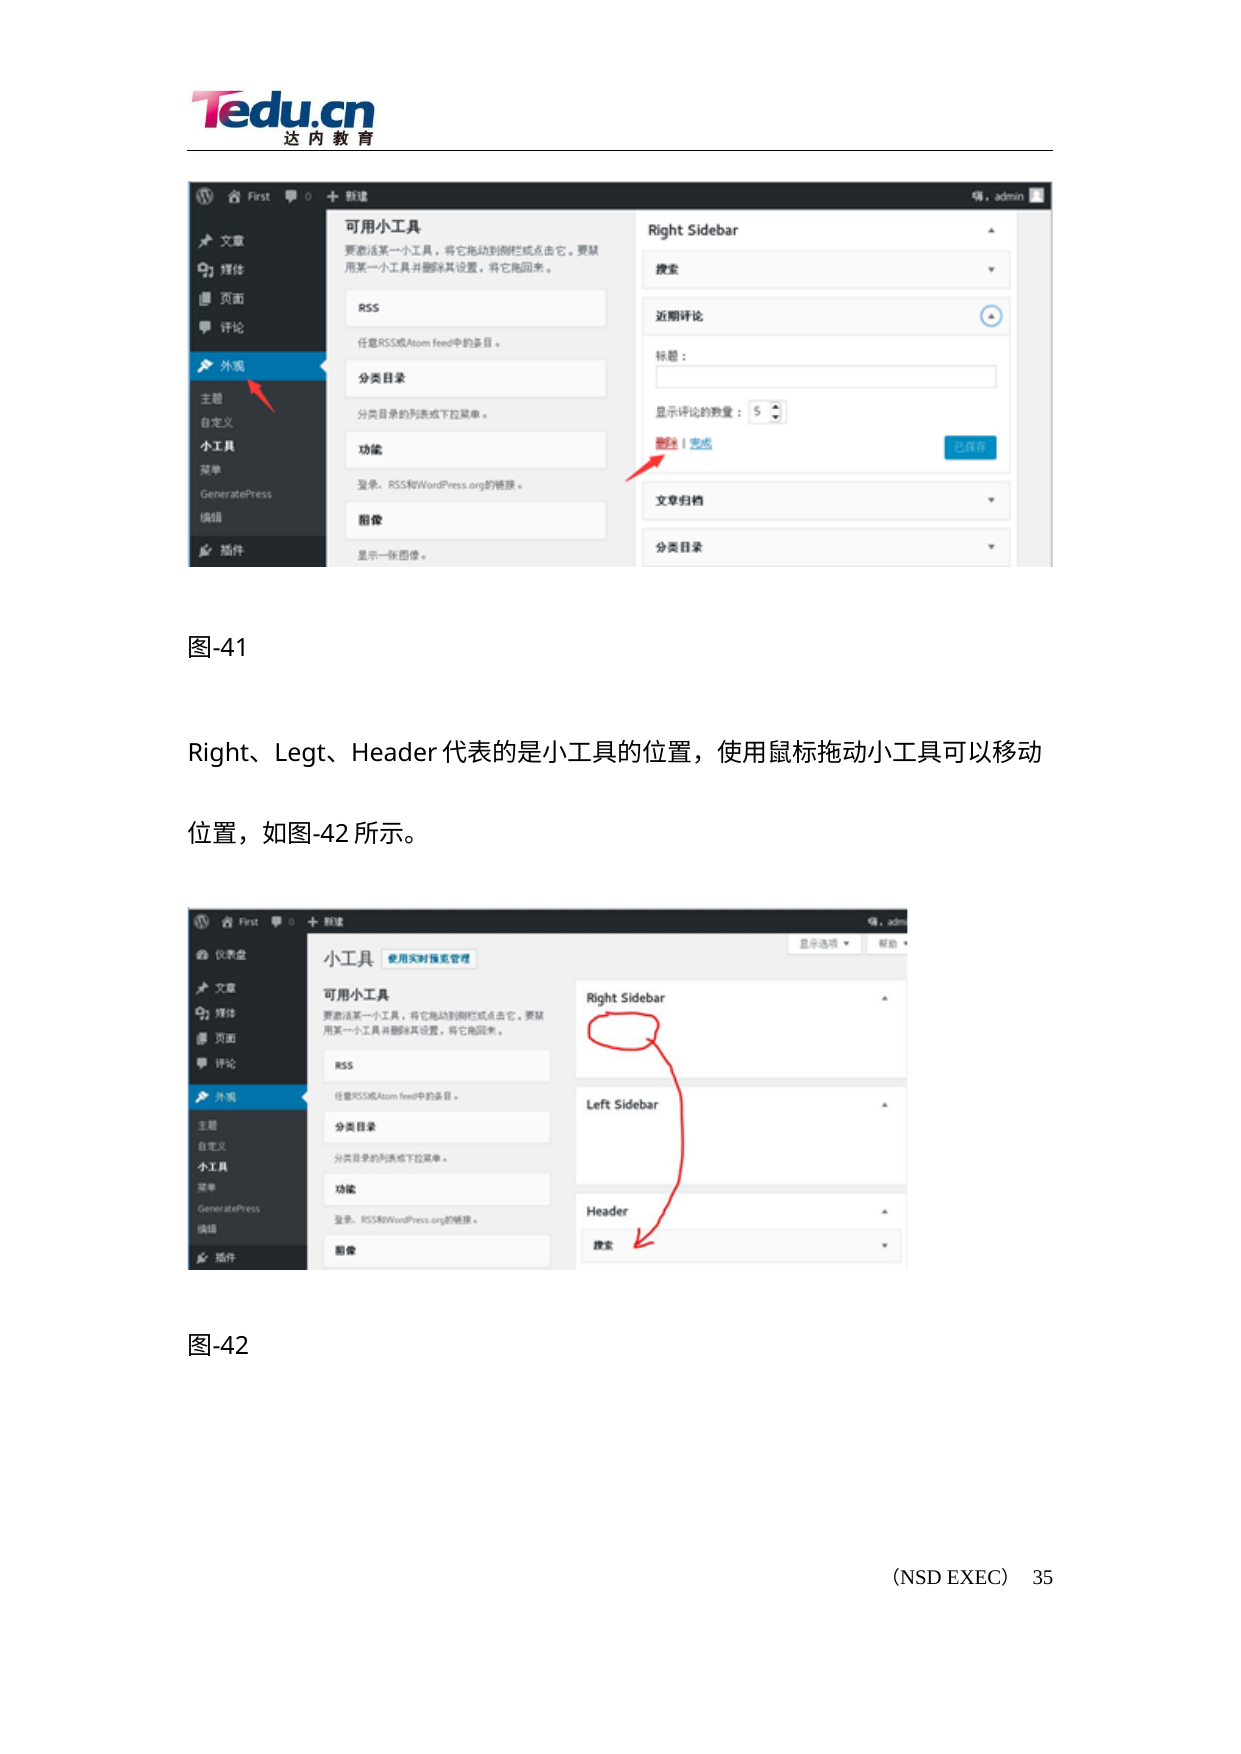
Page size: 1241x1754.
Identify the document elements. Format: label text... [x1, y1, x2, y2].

picture [187, 907, 908, 1270]
text 图-41 [187, 612, 1053, 680]
text Right、Legt、Header代表的是小工具的位置，使用鼠标拖动小工具可以移动位置，如图-42所示。 [187, 716, 1053, 866]
picture [187, 88, 379, 148]
picture [187, 181, 1053, 567]
text 图-42 [187, 1309, 1053, 1377]
